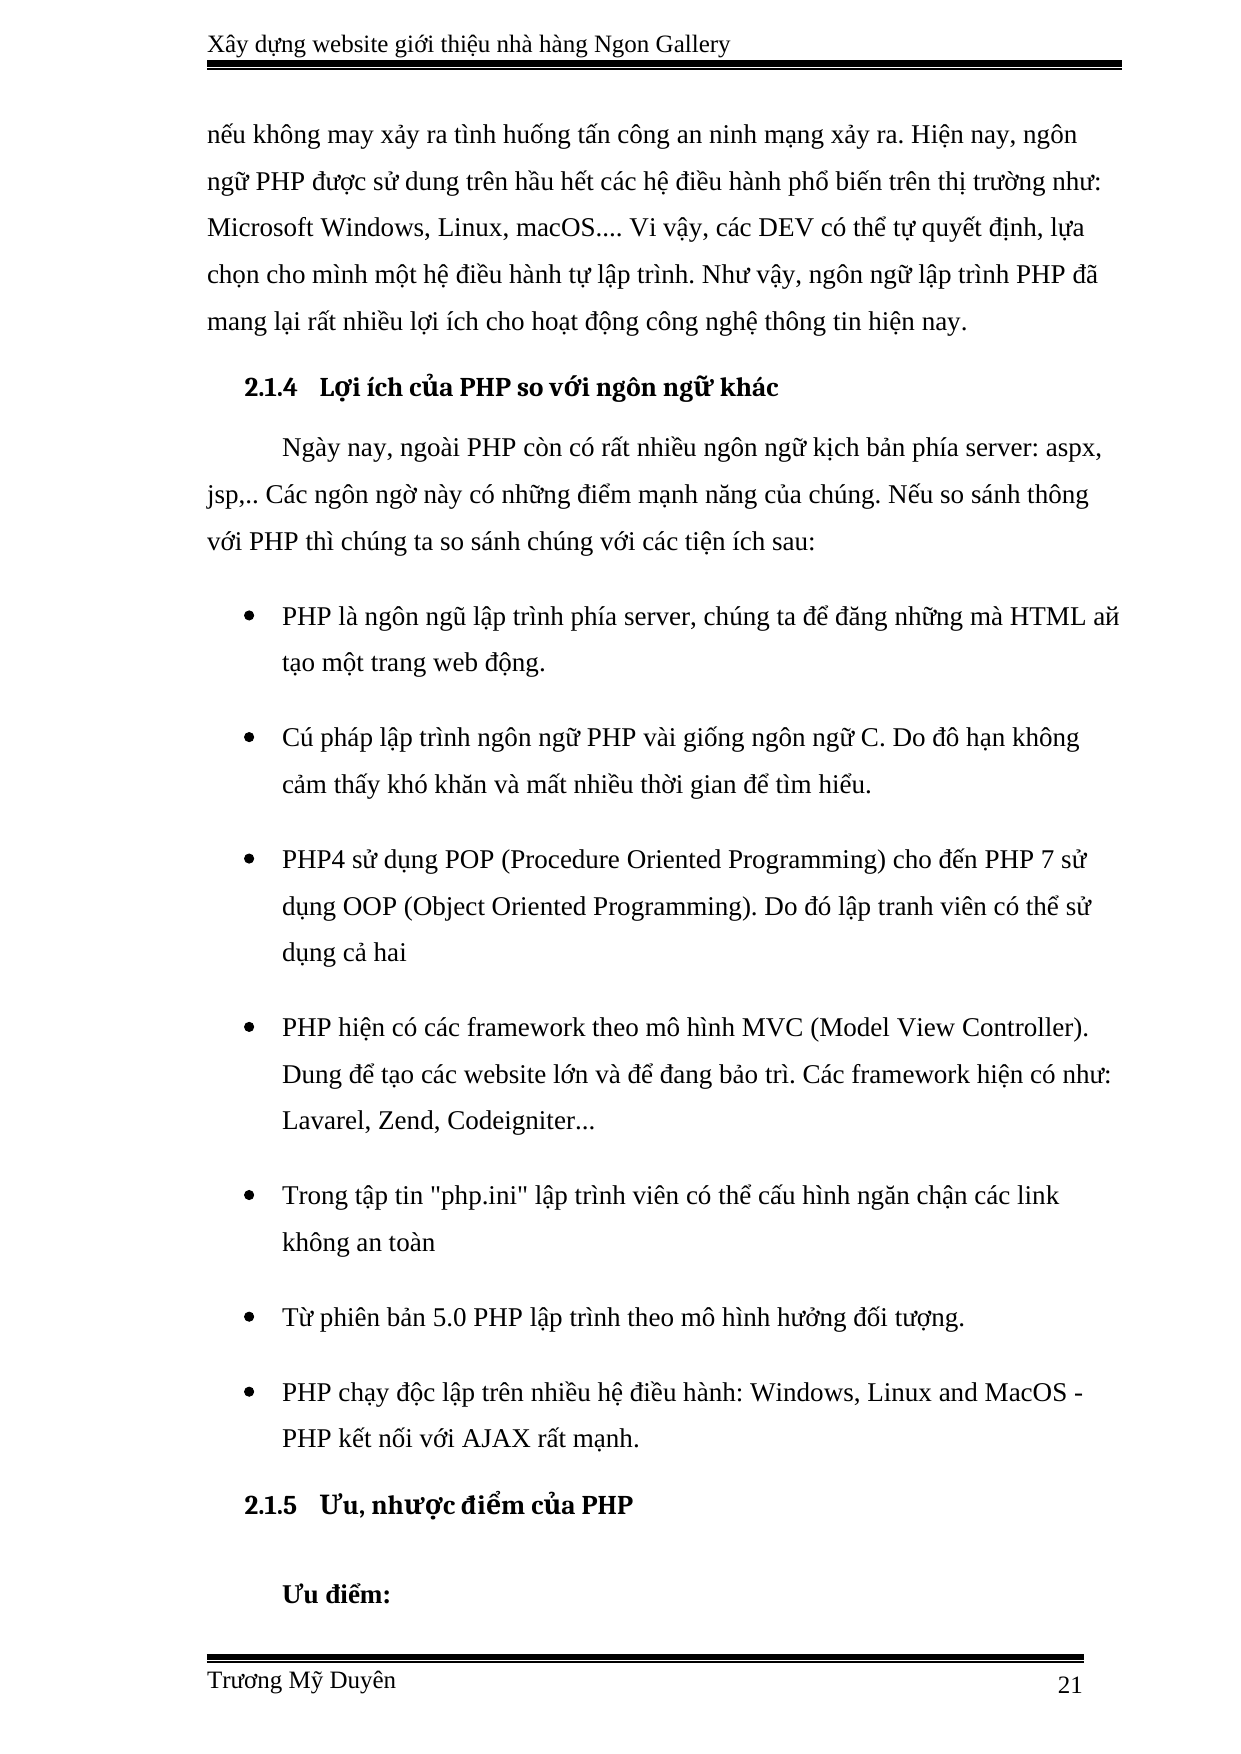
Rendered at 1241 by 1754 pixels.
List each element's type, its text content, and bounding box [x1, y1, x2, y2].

subtitle Lợi ích của PHP so với ngôn ngữ khác [244, 372, 1122, 403]
list Trong tập tin "php.ini" lập trình viên có thể cấu hình ngăn chận các link không an toàn [244, 1179, 1122, 1257]
list Cú pháp lập trình ngôn ngữ PHP vài giống ngôn ngữ C. Do đô hạn không cảm thấy khó khăn và mất nhiều thời gian để tìm hiểu. [244, 721, 1122, 799]
list PHP là ngôn ngũ lập trình phía server, chúng ta để đăng những mà HTML ай tạo một trang web động. [244, 600, 1122, 678]
list PHP hiện có các framework theo mô hình MVC (Model View Controller). Dung để tạo các website lớn và để đang bảo trì. Các framework hiện có như: Lavarel, Zend, Codeigniter... [244, 1011, 1122, 1136]
list Từ phiên bản 5.0 PHP lập trình theo mô hình hưởng đối tượng. [244, 1301, 1122, 1332]
list PHP chạy độc lập trên nhiều hệ điều hành: Windows, Linux and MacOS - PHP kết nối với AJAX rất mạnh. [244, 1376, 1122, 1454]
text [207, 118, 1122, 336]
text Ngày nay, ngoài PHP còn có rất nhiều ngôn ngữ kịch bản phía server: aspx, jsp,.. Các ngôn ngờ này có những điểm mạnh năng của chúng. Nếu so sánh thông với PHP thì chúng ta so sánh chúng với các tiện ích sau: [207, 432, 1122, 556]
text Ưu điểm: [282, 1578, 1122, 1609]
subtitle Ưu, nhược điểm của PHP [244, 1490, 1122, 1521]
list PHP4 sử dụng POP (Procedure Oriented Programming) cho đến PHP 7 sử dụng OOP (Object Oriented Programming). Do đó lập tranh viên có thể sử dụng cả hai [244, 843, 1122, 967]
